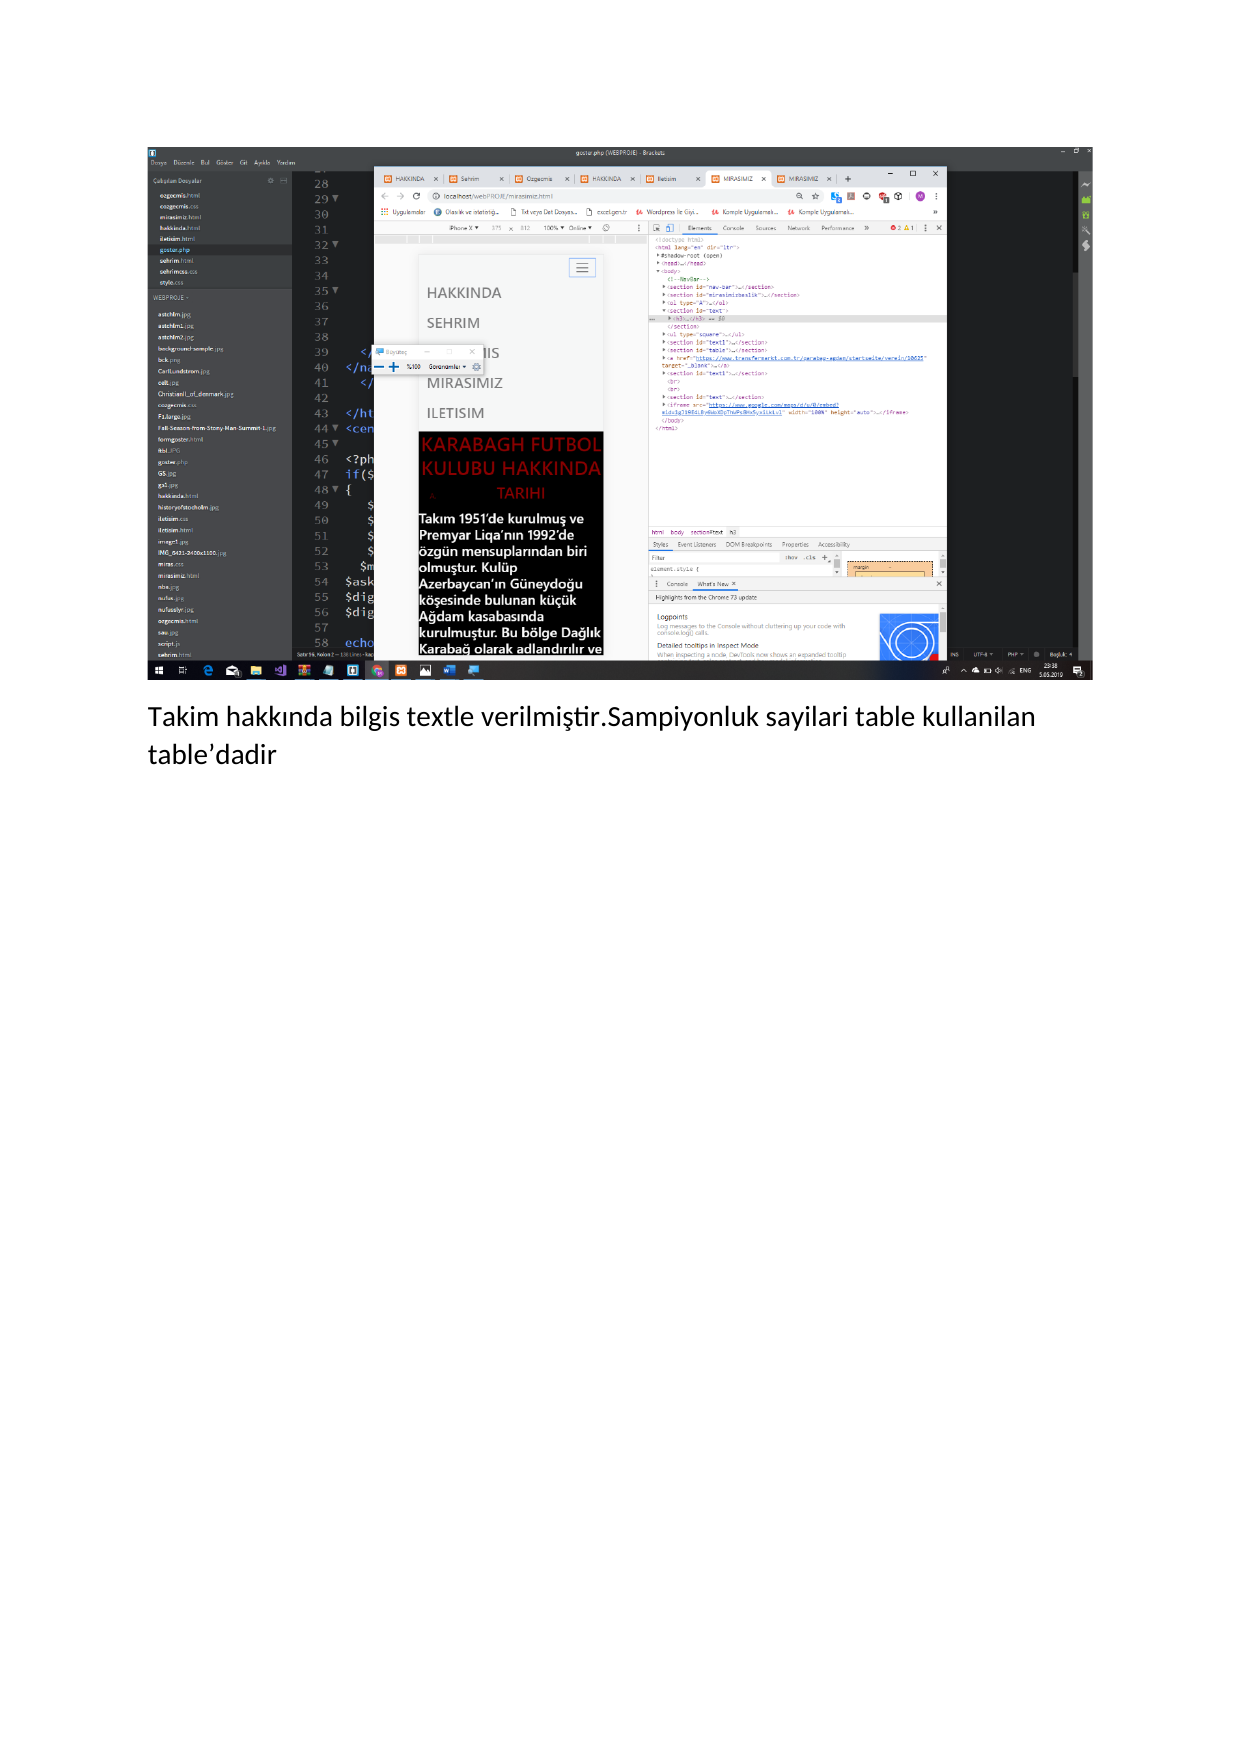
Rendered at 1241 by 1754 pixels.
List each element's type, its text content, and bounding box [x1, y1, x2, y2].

picture [147, 147, 1093, 680]
text Takim hakkında bilgis textle verilmiştir.Sampiyonluk sayilari table kullanilan table’dadir [148, 698, 1093, 772]
